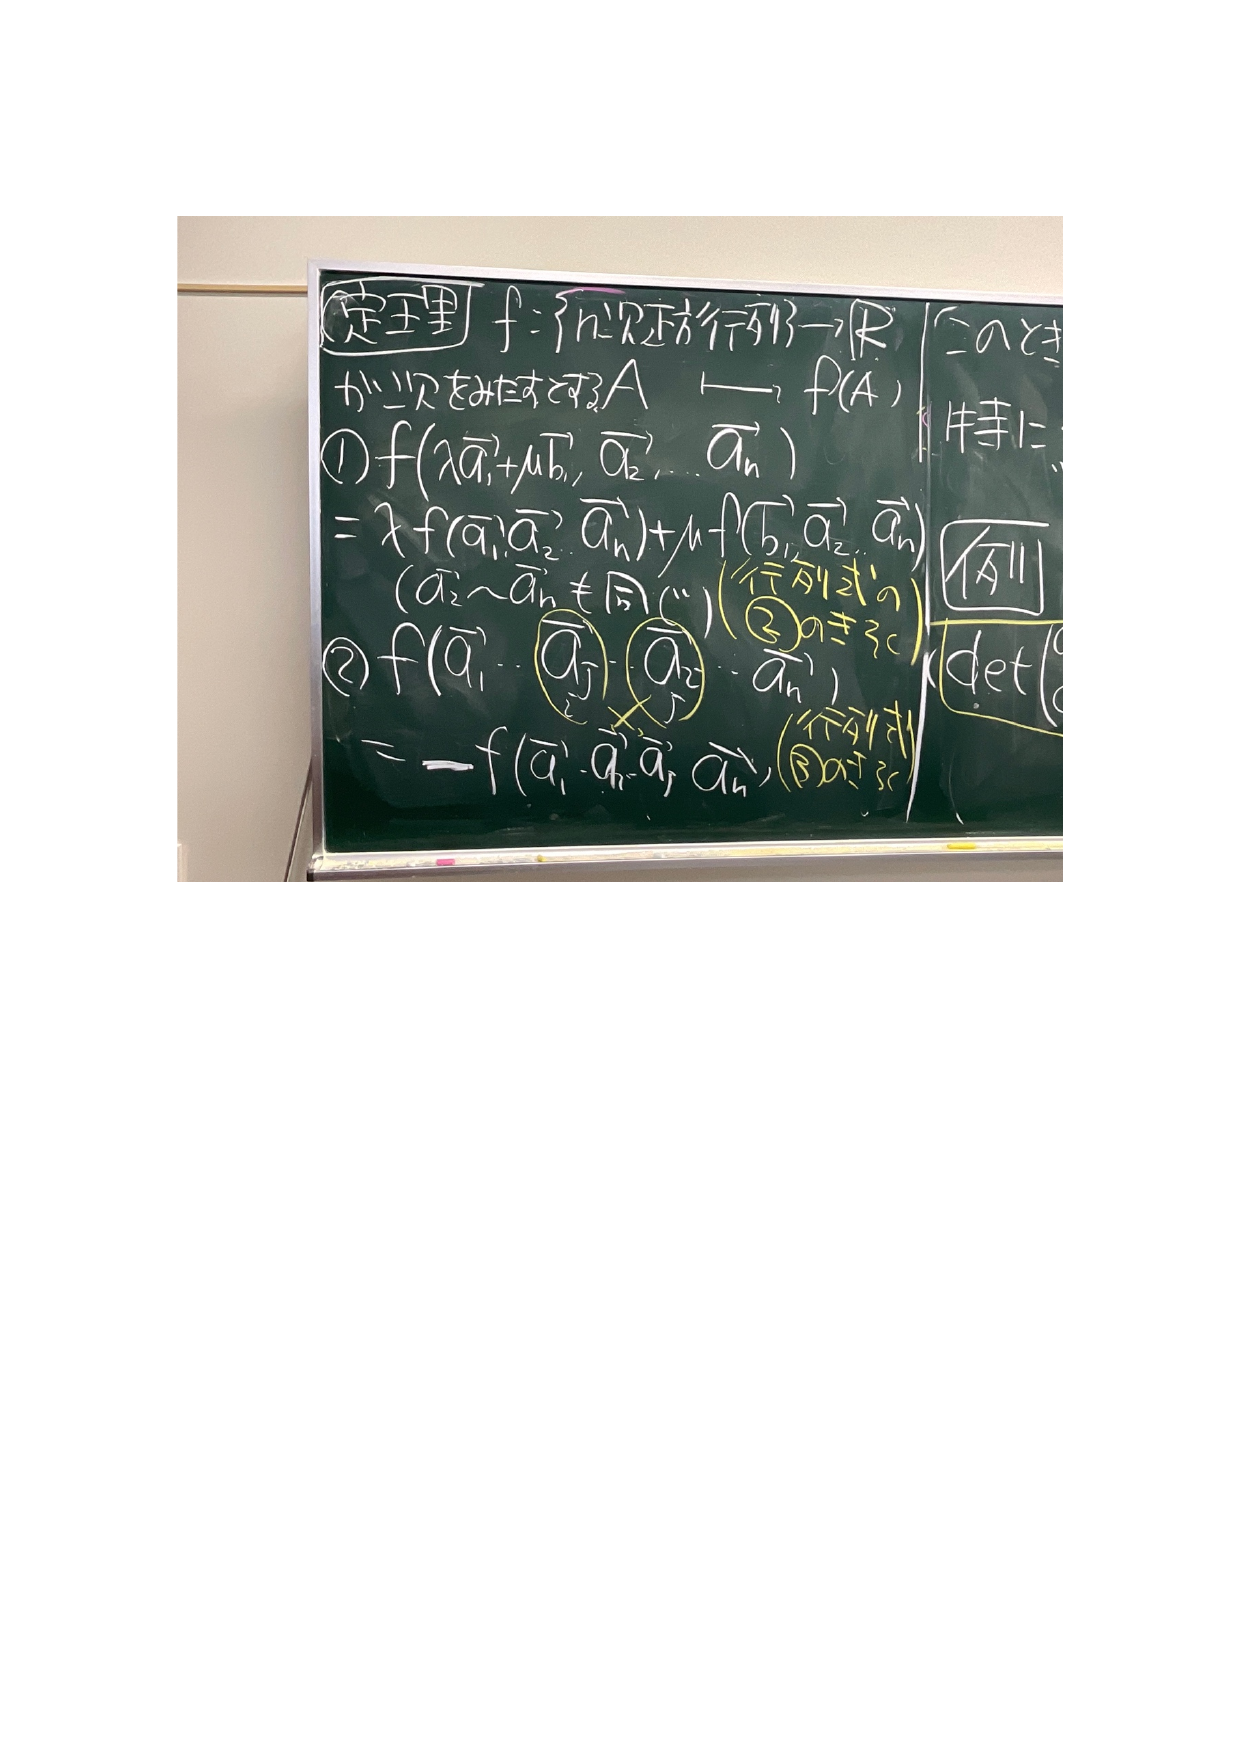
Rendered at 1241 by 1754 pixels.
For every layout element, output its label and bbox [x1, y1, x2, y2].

picture [177, 216, 1063, 882]
